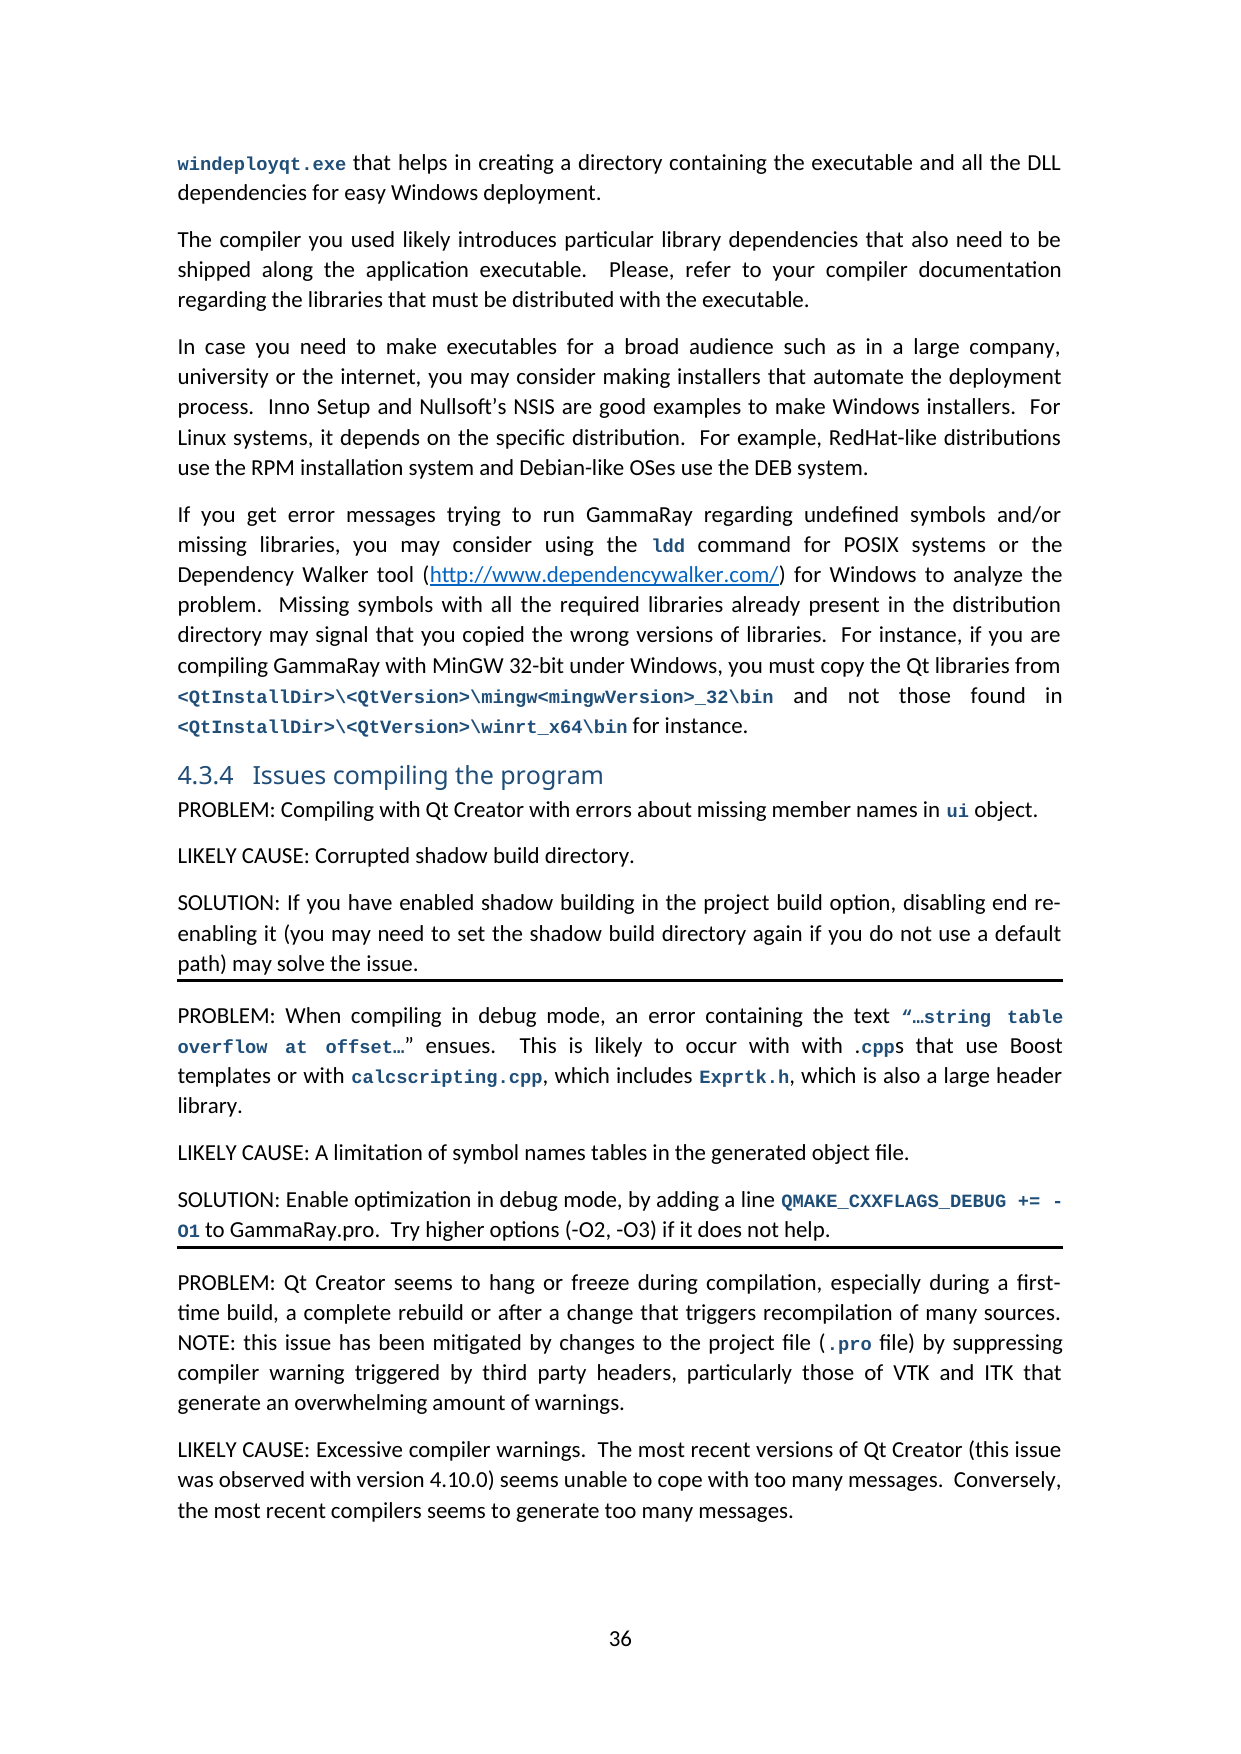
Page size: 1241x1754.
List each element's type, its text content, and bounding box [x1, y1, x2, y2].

text LIKELY CAUSE: A limitation of symbol names tables in the generated object file. [177, 1138, 1063, 1167]
text SOLUTION: Enable optimization in debug mode, by adding a line QMAKE_CXXFLAGS_DEBUG += -O1 to GammaRay.pro. Try higher options (-O2, -O3) if it does not help. [177, 1185, 1063, 1246]
text The compiler you used likely introduces particular library dependencies that also need to be shipped along the application executable. Please, refer to your compiler documentation regarding the libraries that must be distributed with the executable. [177, 225, 1063, 313]
text PROBLEM: Compiling with Qt Creator with errors about missing member names in ui object. [177, 795, 1063, 823]
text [177, 148, 1063, 206]
text LIKELY CAUSE: Corrupted shadow build directory. [177, 842, 1063, 870]
text In case you need to make executables for a broad audience such as in a large company, university or the internet, you may consider making installers that automate the deployment process. Inno Setup and Nullsoft’s NSIS are good examples to make Windows installers. For Linux systems, it depends on the specific distribution. For example, RedHat-like distributions use the RPM installation system and Debian-like OSes use the DEB system. [177, 332, 1063, 481]
subtitle Issues compiling the program [177, 758, 1063, 792]
text LIKELY CAUSE: Excessive compiler warnings. The most recent versions of Qt Creator (this issue was observed with version 4.10.0) seems unable to cope with too many messages. Conversely, the most recent compilers seems to generate too many messages. [177, 1435, 1063, 1524]
text SOLUTION: If you have enabled shadow building in the project build option, disabling end re-enabling it (you may need to set the shadow build directory again if you do not use a default path) may solve the issue. [177, 888, 1063, 979]
text PROBLEM: Qt Creator seems to hang or freeze during compilation, especially during a first-time build, a complete rebuild or after a change that triggers recompilation of many sources. NOTE: this issue has been mitigated by changes to the project file (.pro file) by suppressing compiler warning triggered by third party headers, particularly those of VTK and ITK that generate an overwhelming amount of warnings. [177, 1268, 1063, 1417]
text If you get error messages trying to run GammaRay regarding undefined symbols and/or missing libraries, you may consider using the ldd command for POSIX systems or the Dependency Walker tool (http://www.dependencywalker.com/) for Windows to analyze the problem. Missing symbols with all the required libraries already present in the distribution directory may signal that you copied the wrong versions of libraries. For instance, if you are compiling GammaRay with MinGW 32-bit under Windows, you must copy the Qt libraries from <QtInstallDir>\<QtVersion>\mingw<mingwVersion>_32\bin and not those found in <QtInstallDir>\<QtVersion>\winrt_x64\bin for instance. [177, 500, 1063, 739]
text PROBLEM: When compiling in debug mode, an error containing the text “…string table overflow at offset…” ensues. This is likely to occur with with .cpps that use Boost templates or with calcscripting.cpp, which includes Exprtk.h, which is also a large header library. [177, 1001, 1063, 1120]
